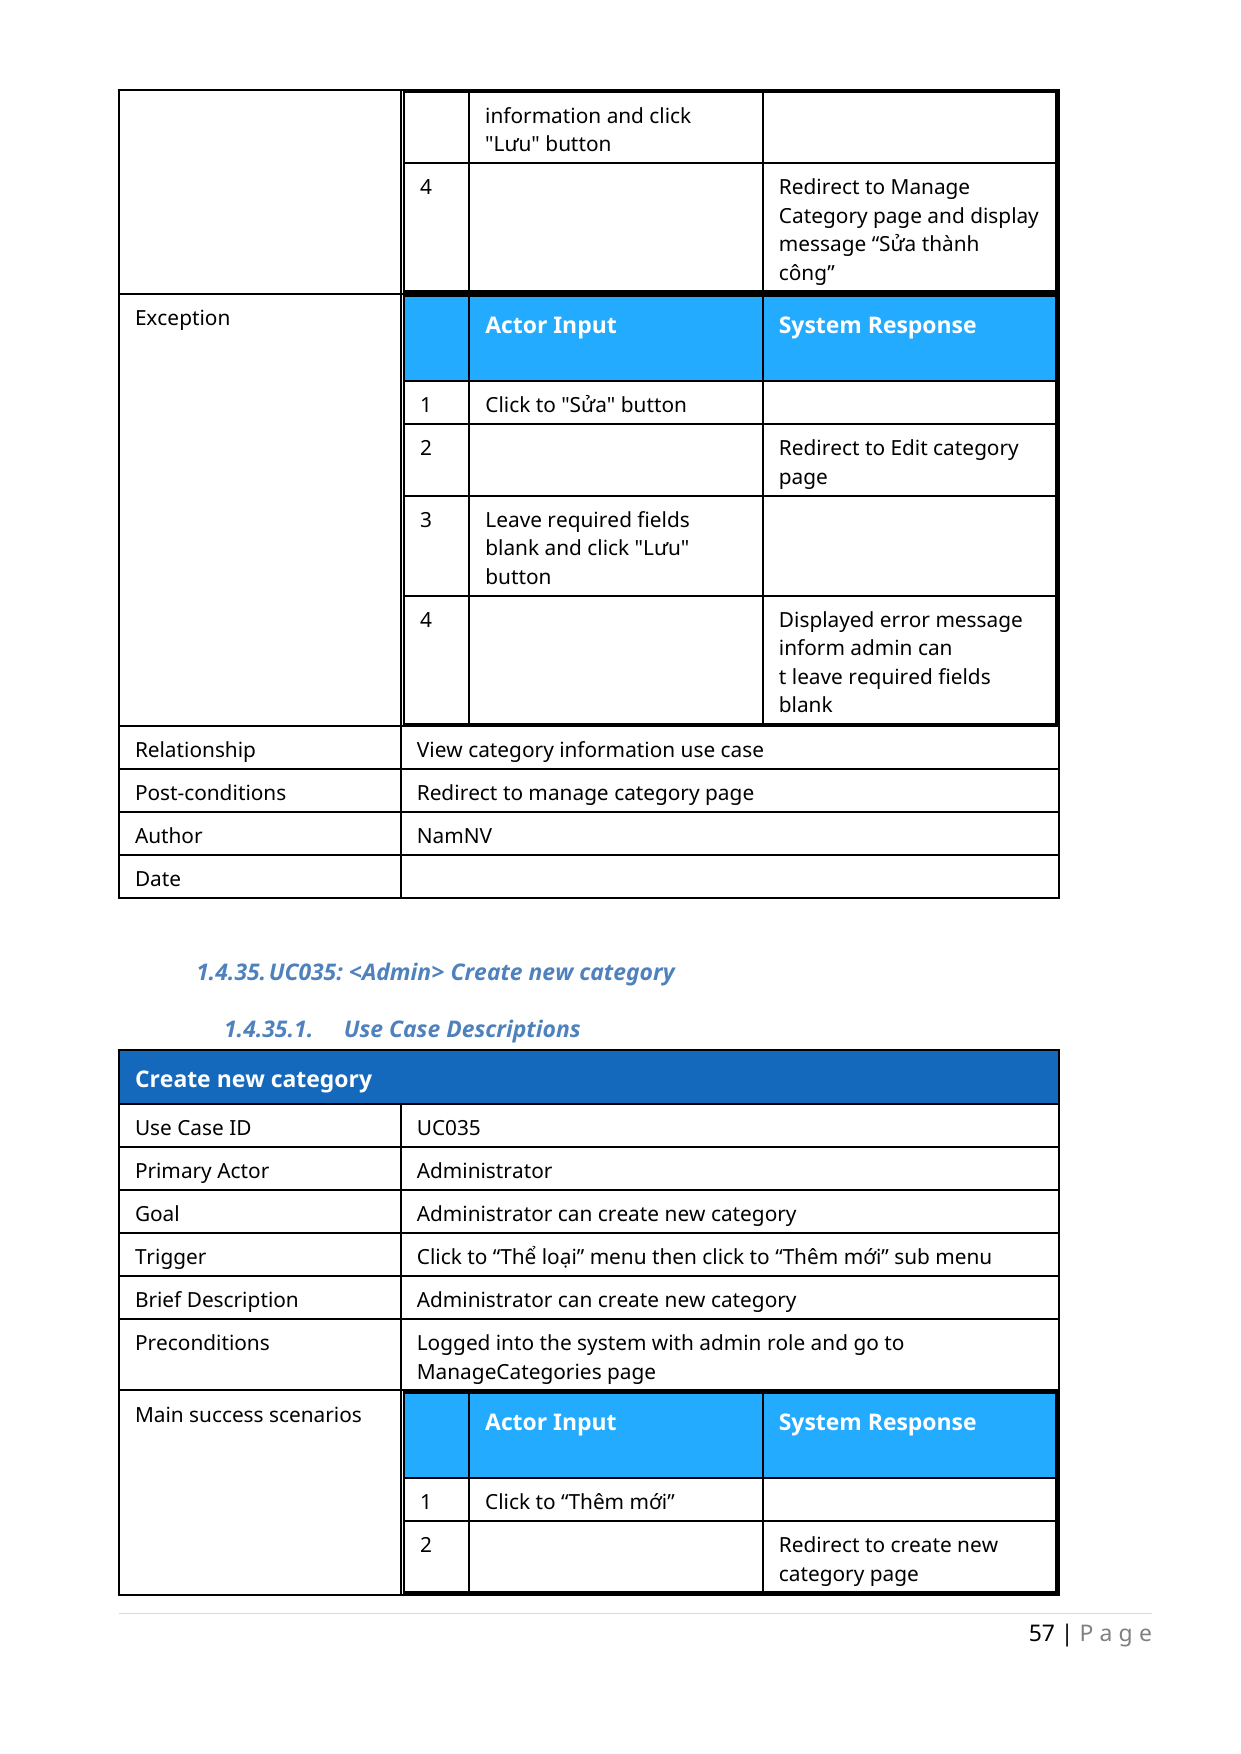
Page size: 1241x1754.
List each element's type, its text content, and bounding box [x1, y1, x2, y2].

table_cell Click to “Thể loại” menu then click to “Thêm mới” sub menu [402, 1234, 1058, 1275]
table_cell [402, 856, 1058, 897]
table_cell View category information use case [402, 727, 1058, 768]
subtitle Use Case Descriptions [268, 1013, 1152, 1044]
table_cell [764, 93, 1055, 162]
table_cell [405, 1479, 468, 1520]
table_cell [764, 382, 1055, 423]
subtitle UC035: <Admin> Create new category [231, 956, 1152, 987]
table_cell [470, 382, 762, 423]
table_cell [764, 1522, 1055, 1591]
table_cell Trigger [120, 1234, 400, 1275]
table_cell [470, 1522, 762, 1591]
table_cell Author [120, 813, 400, 854]
table_header Create new category [120, 1051, 1058, 1103]
table_cell [470, 1479, 762, 1520]
table_cell [405, 597, 468, 723]
table_cell [470, 93, 762, 162]
table_cell [764, 597, 1055, 723]
table_cell Exception [120, 295, 400, 725]
table_cell Relationship [120, 727, 400, 768]
table_cell [405, 425, 468, 495]
table_cell [405, 497, 468, 595]
table_cell Administrator can create new category [402, 1191, 1058, 1232]
table_cell [470, 425, 762, 495]
table_cell [470, 497, 762, 595]
table_cell Logged into the system with admin role and go to ManageCategories page [402, 1320, 1058, 1389]
table_cell Preconditions [120, 1320, 400, 1389]
table_cell [405, 382, 468, 423]
table_cell Administrator [402, 1148, 1058, 1189]
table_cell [120, 1391, 400, 1593]
table_cell Redirect to manage category page [402, 770, 1058, 811]
table_cell UC035 [402, 1105, 1058, 1146]
table_cell Use Case ID [120, 1105, 400, 1146]
table_cell [470, 597, 762, 723]
table_cell [764, 164, 1055, 290]
table_cell [405, 1522, 468, 1591]
table_cell NamNV [402, 813, 1058, 854]
table_cell Post-conditions [120, 770, 400, 811]
table_cell Administrator can create new category [402, 1277, 1058, 1318]
table_cell Date [120, 856, 400, 897]
table_cell Goal [120, 1191, 400, 1232]
table_cell [764, 425, 1055, 495]
table_cell [405, 93, 468, 162]
table_cell Brief Description [120, 1277, 400, 1318]
table_cell [470, 164, 762, 290]
table_cell [764, 1479, 1055, 1520]
table_cell [764, 497, 1055, 595]
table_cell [120, 91, 400, 293]
table_cell Primary Actor [120, 1148, 400, 1189]
table_cell [405, 164, 468, 290]
